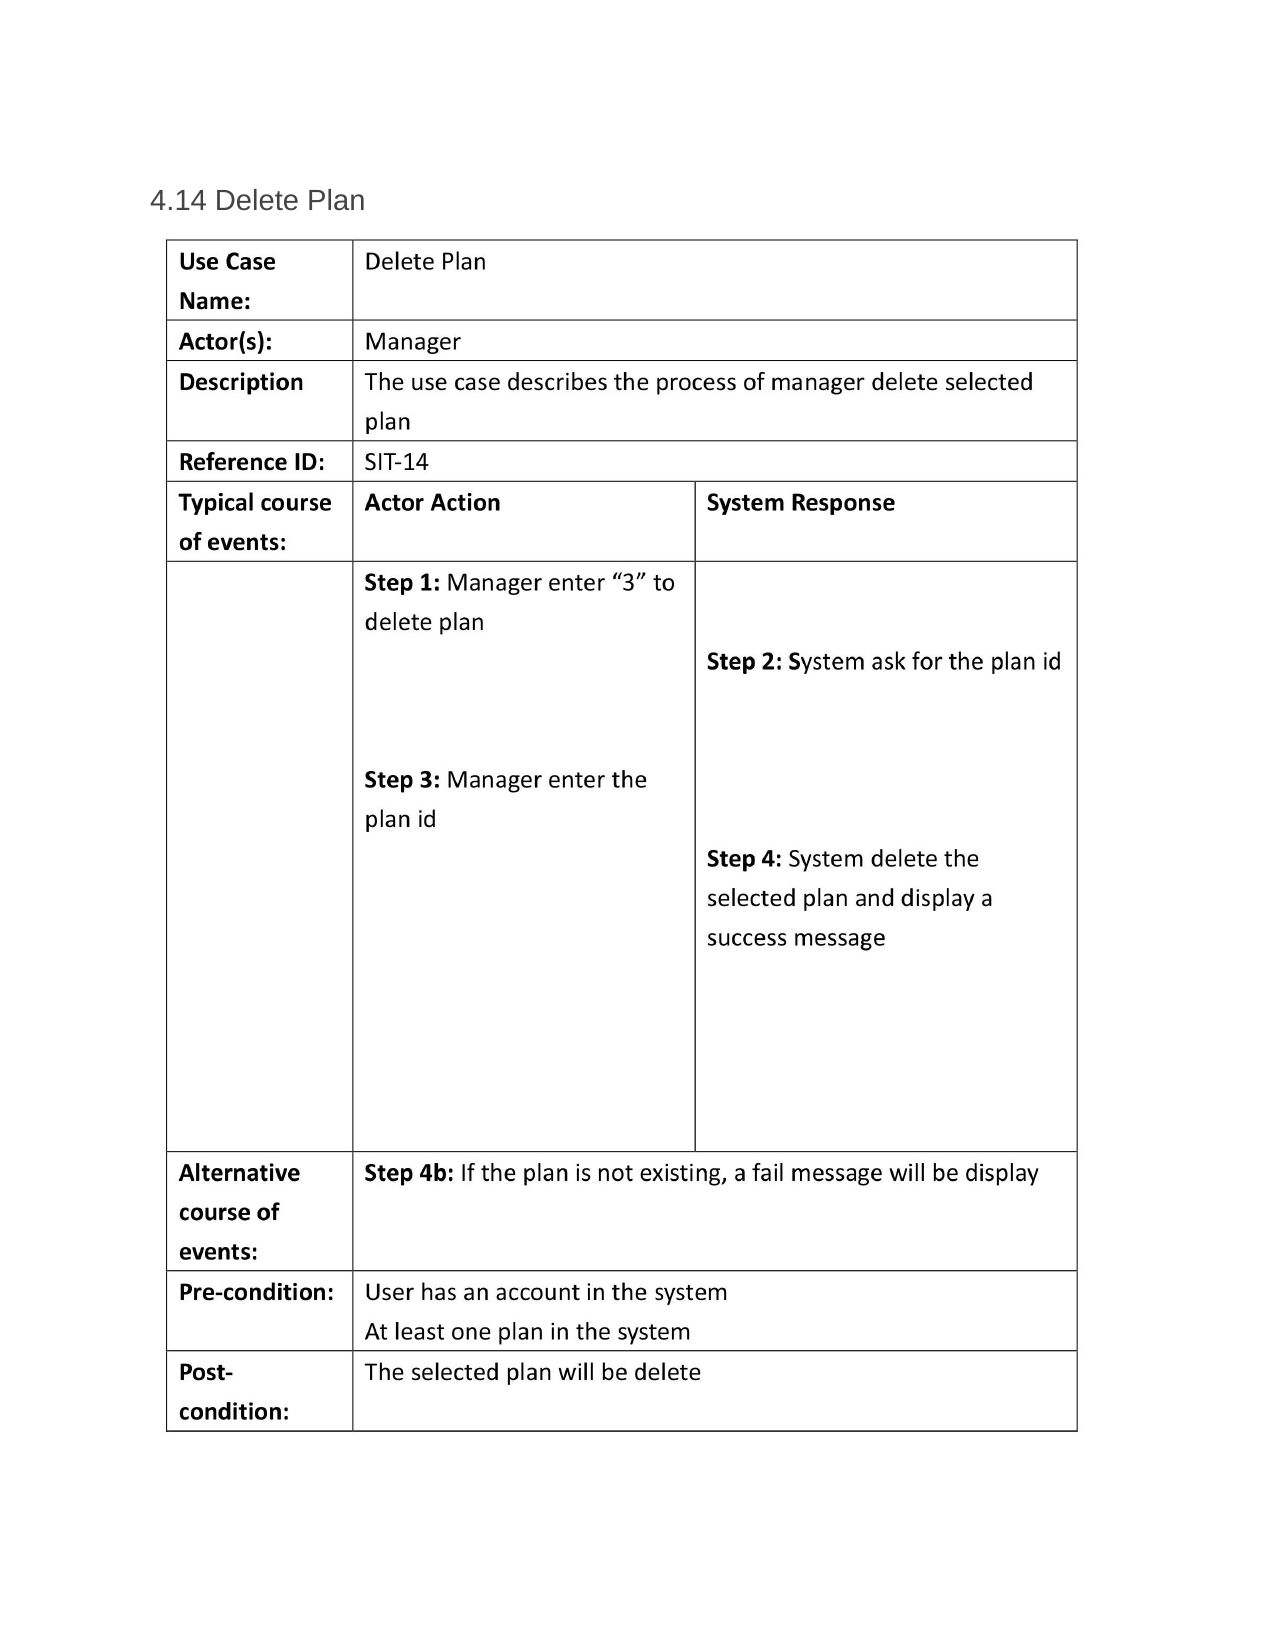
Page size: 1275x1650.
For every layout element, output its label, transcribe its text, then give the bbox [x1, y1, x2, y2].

picture [150, 225, 1090, 1442]
subtitle 4.14 Delete Plan [150, 183, 1125, 217]
